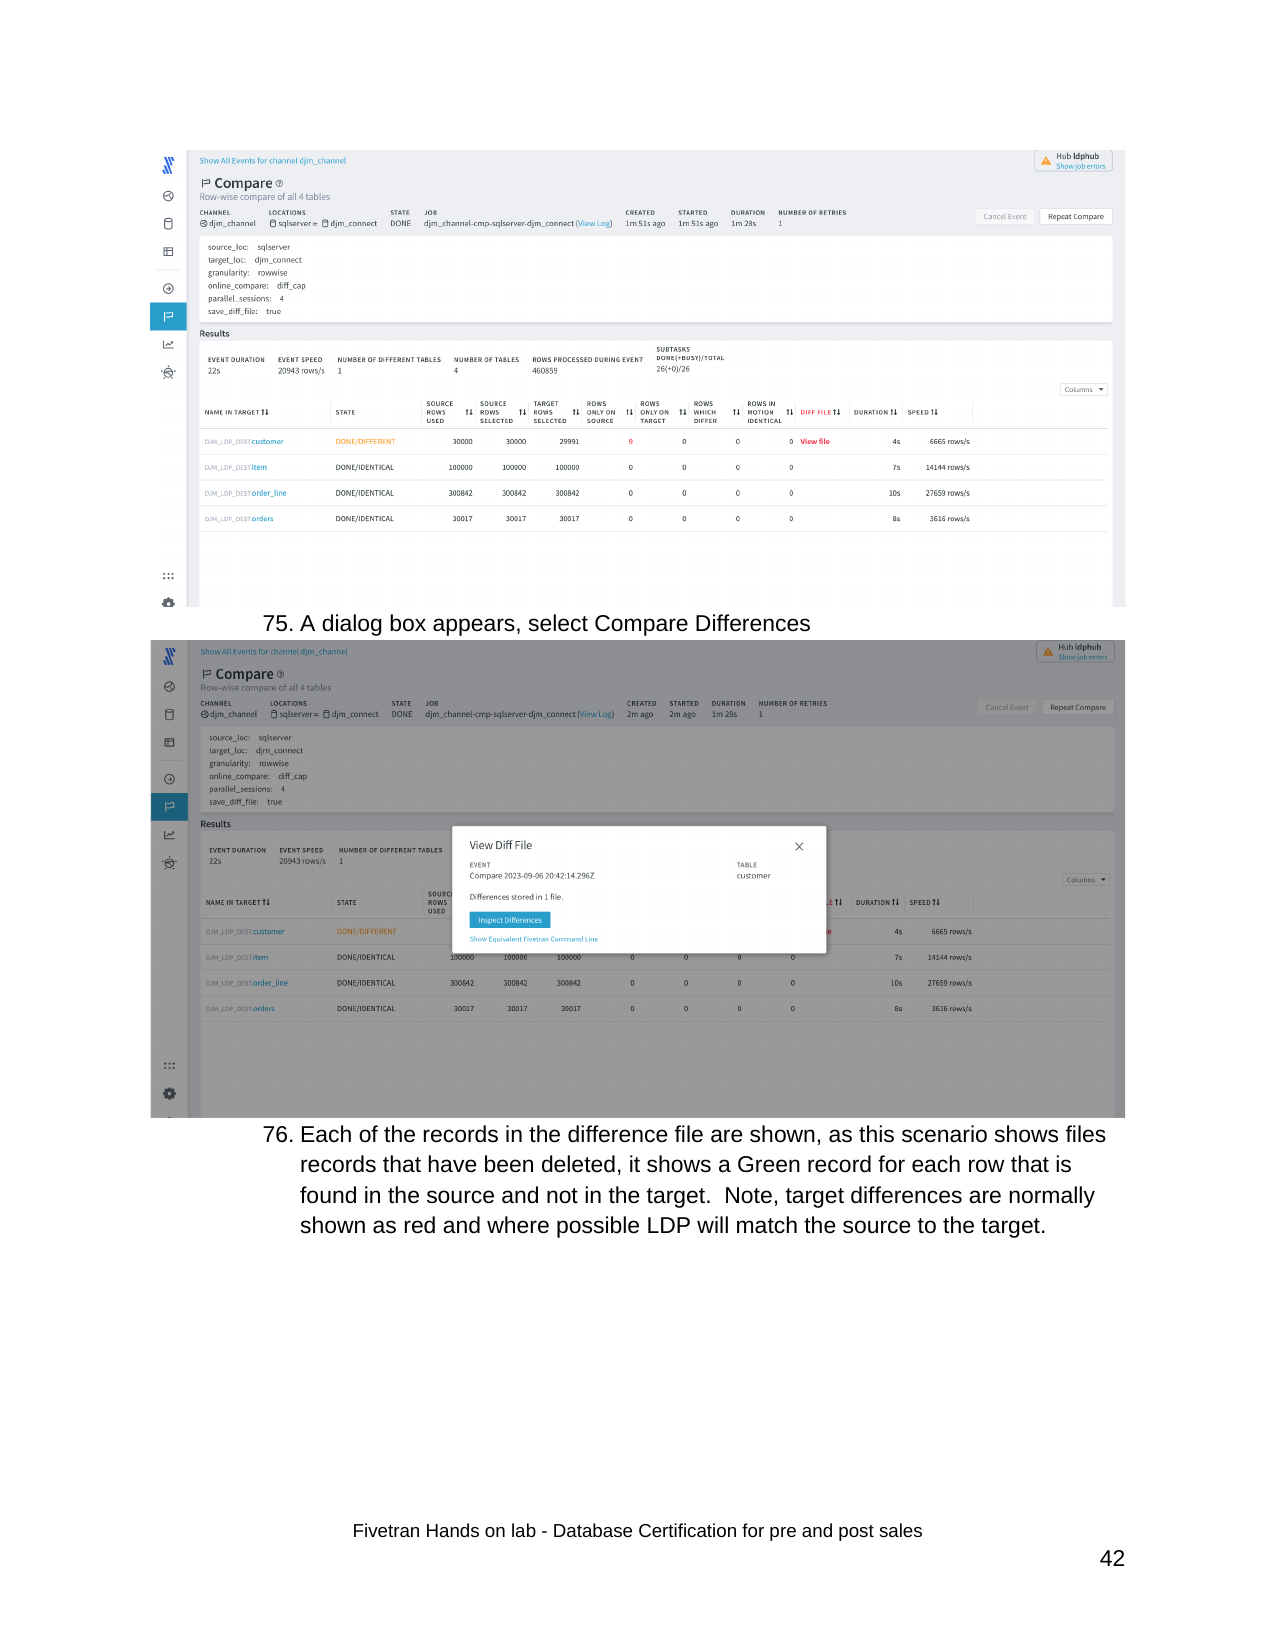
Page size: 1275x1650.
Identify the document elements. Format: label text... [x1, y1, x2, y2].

picture [150, 640, 1125, 1118]
picture [150, 150, 1125, 607]
list Each of the records in the difference file are shown, as this scenario shows files records that have been deleted, it shows a Green record for each row that is found in the source and not in the target. Note, target differences are normally shown as red and where possible LDP will match the source to the target. [262, 1121, 1125, 1238]
list A dialog box appears, select Compare Differences [262, 610, 1125, 636]
